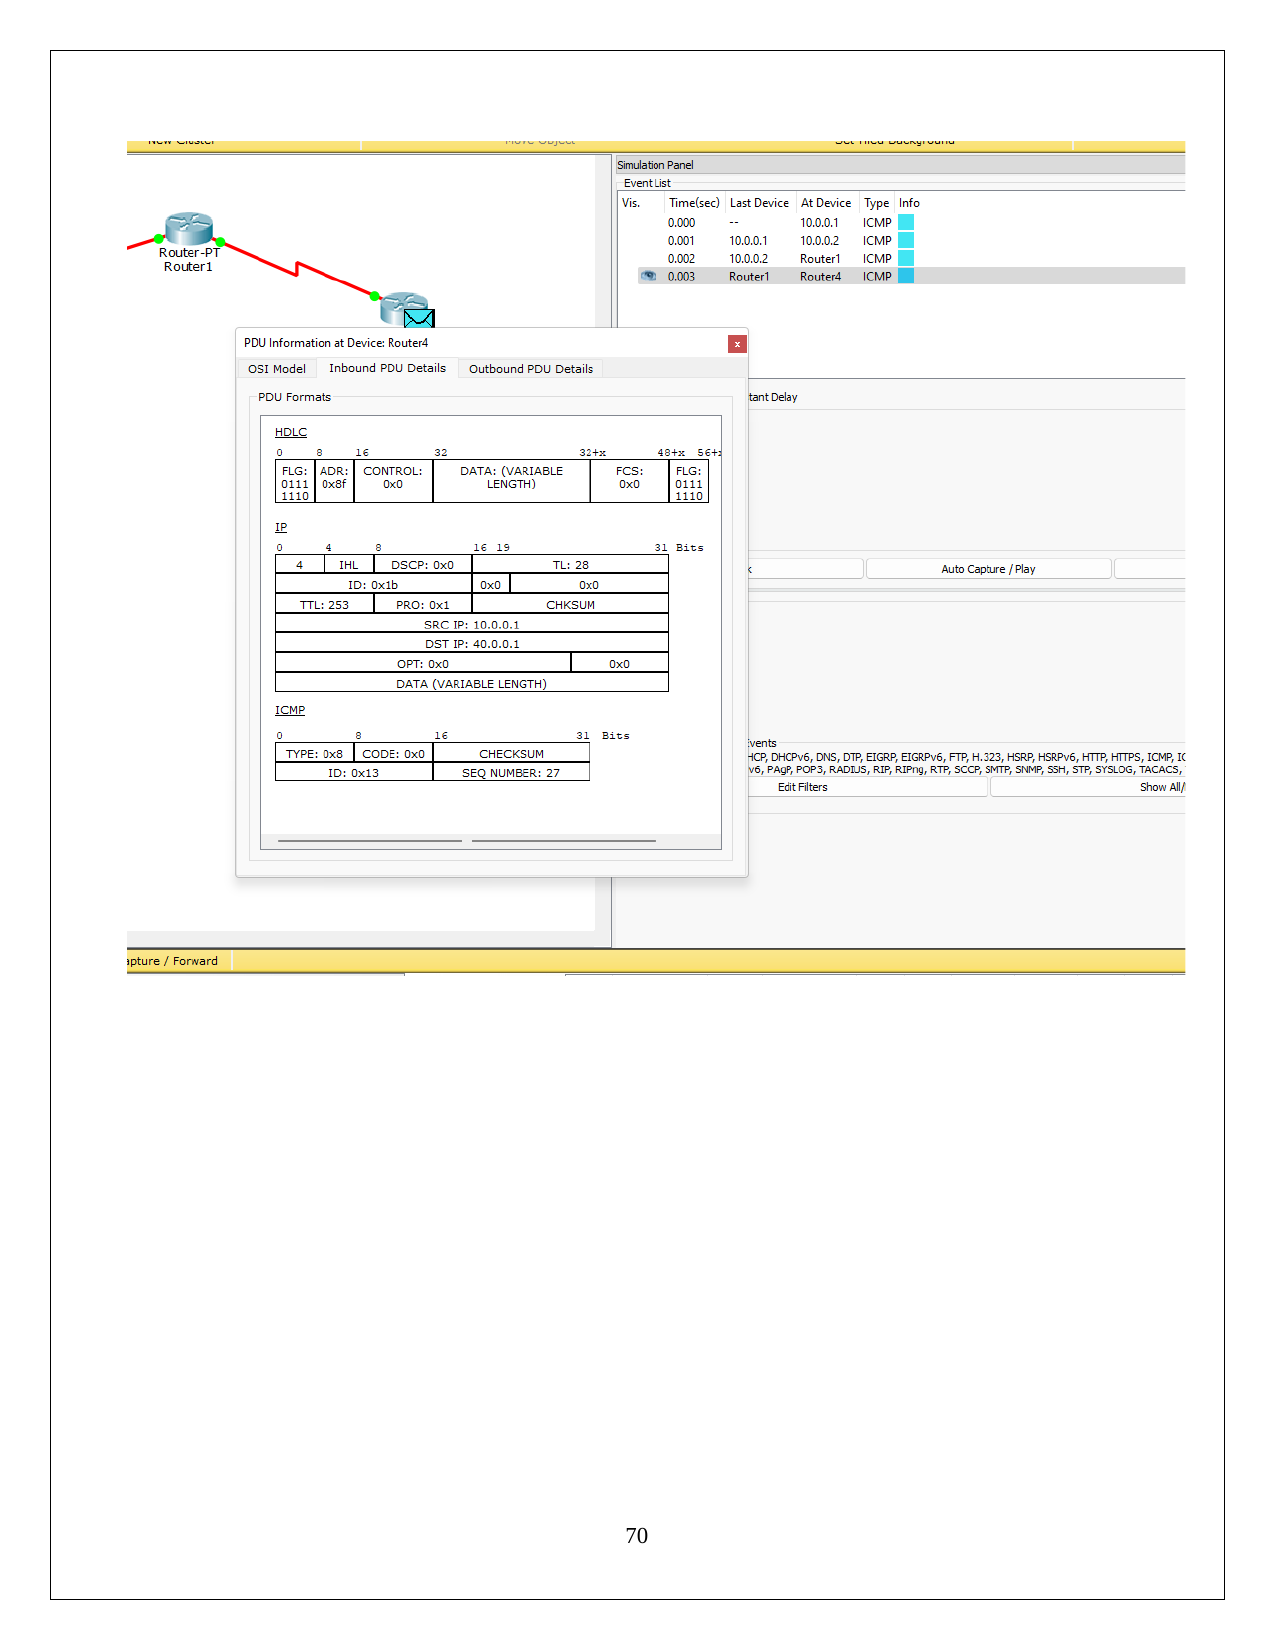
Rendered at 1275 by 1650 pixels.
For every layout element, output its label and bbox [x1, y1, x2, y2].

picture [127, 141, 1186, 976]
